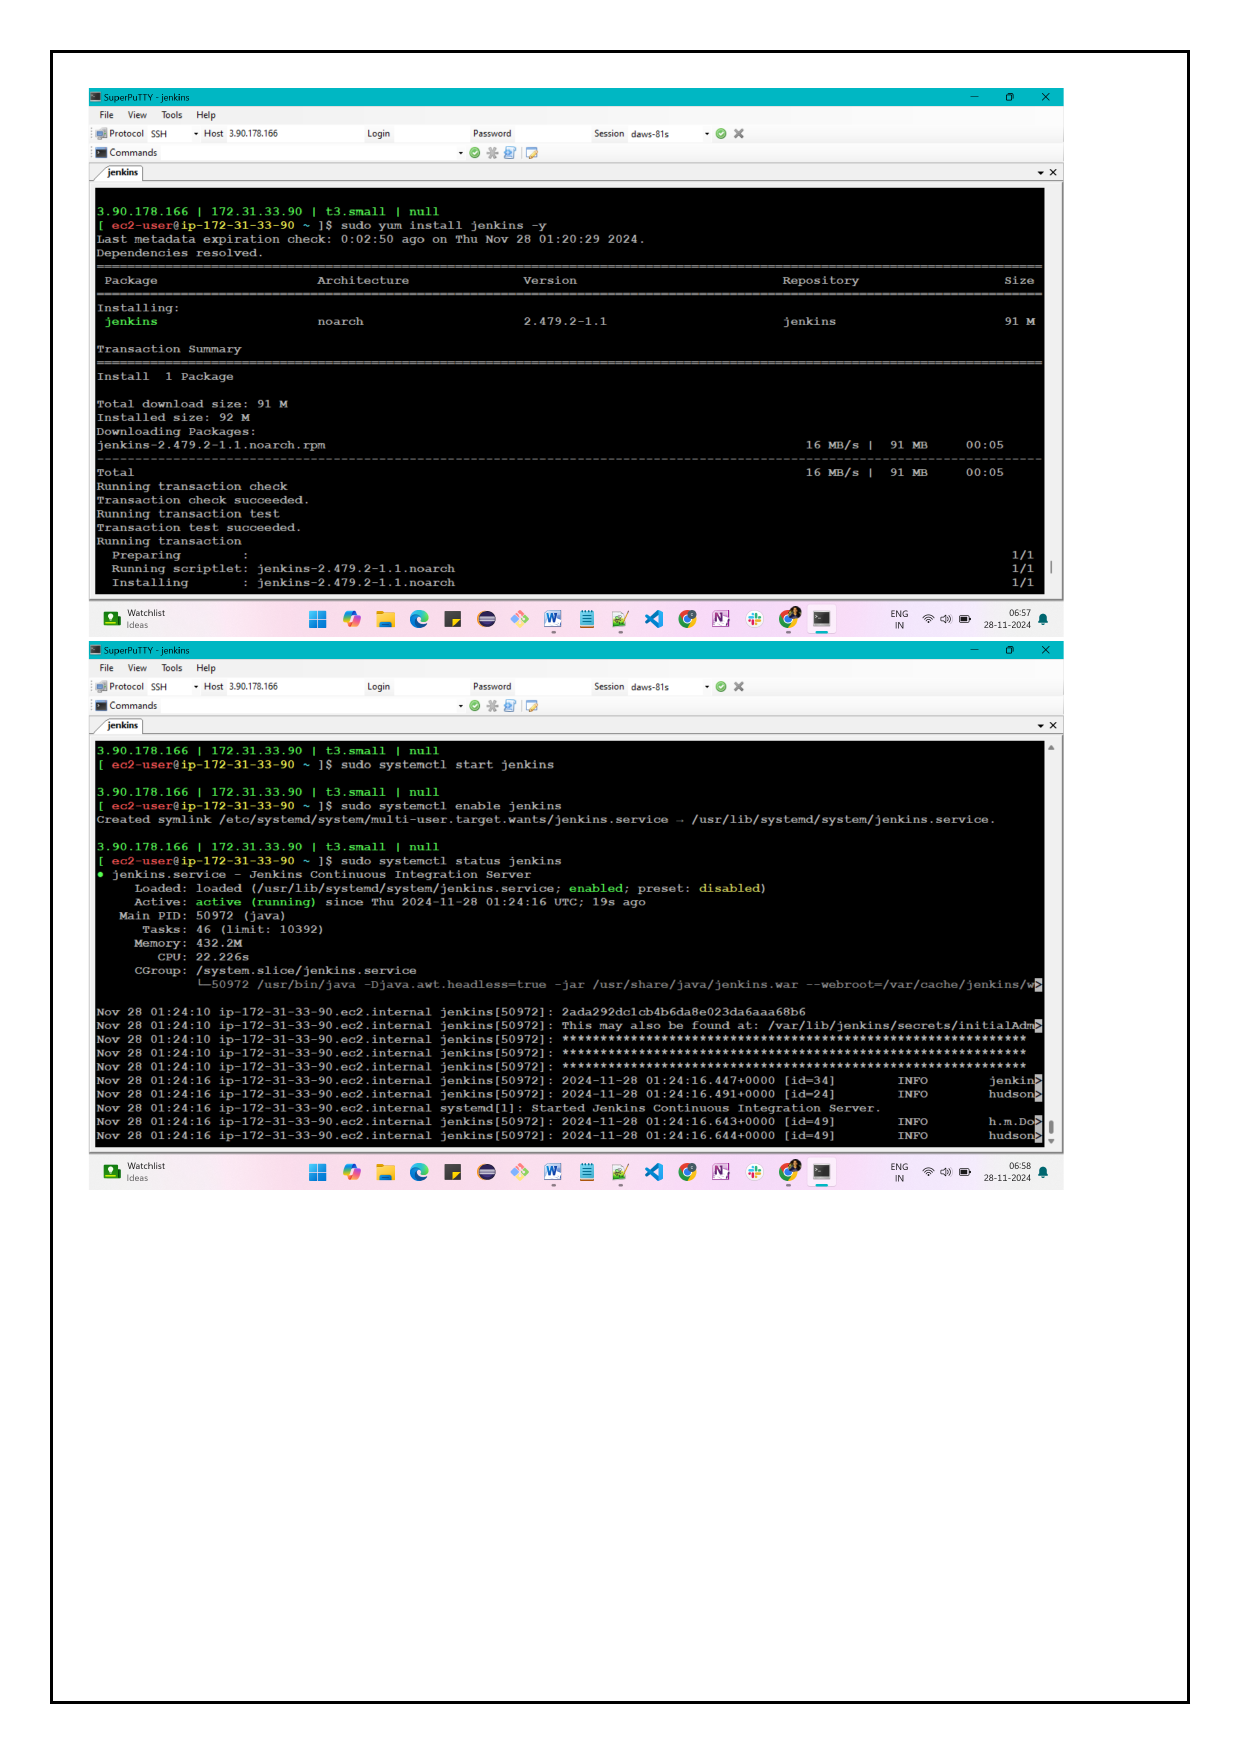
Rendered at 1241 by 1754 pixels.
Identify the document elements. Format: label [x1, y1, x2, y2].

picture [88, 88, 1064, 637]
picture [88, 641, 1064, 1190]
